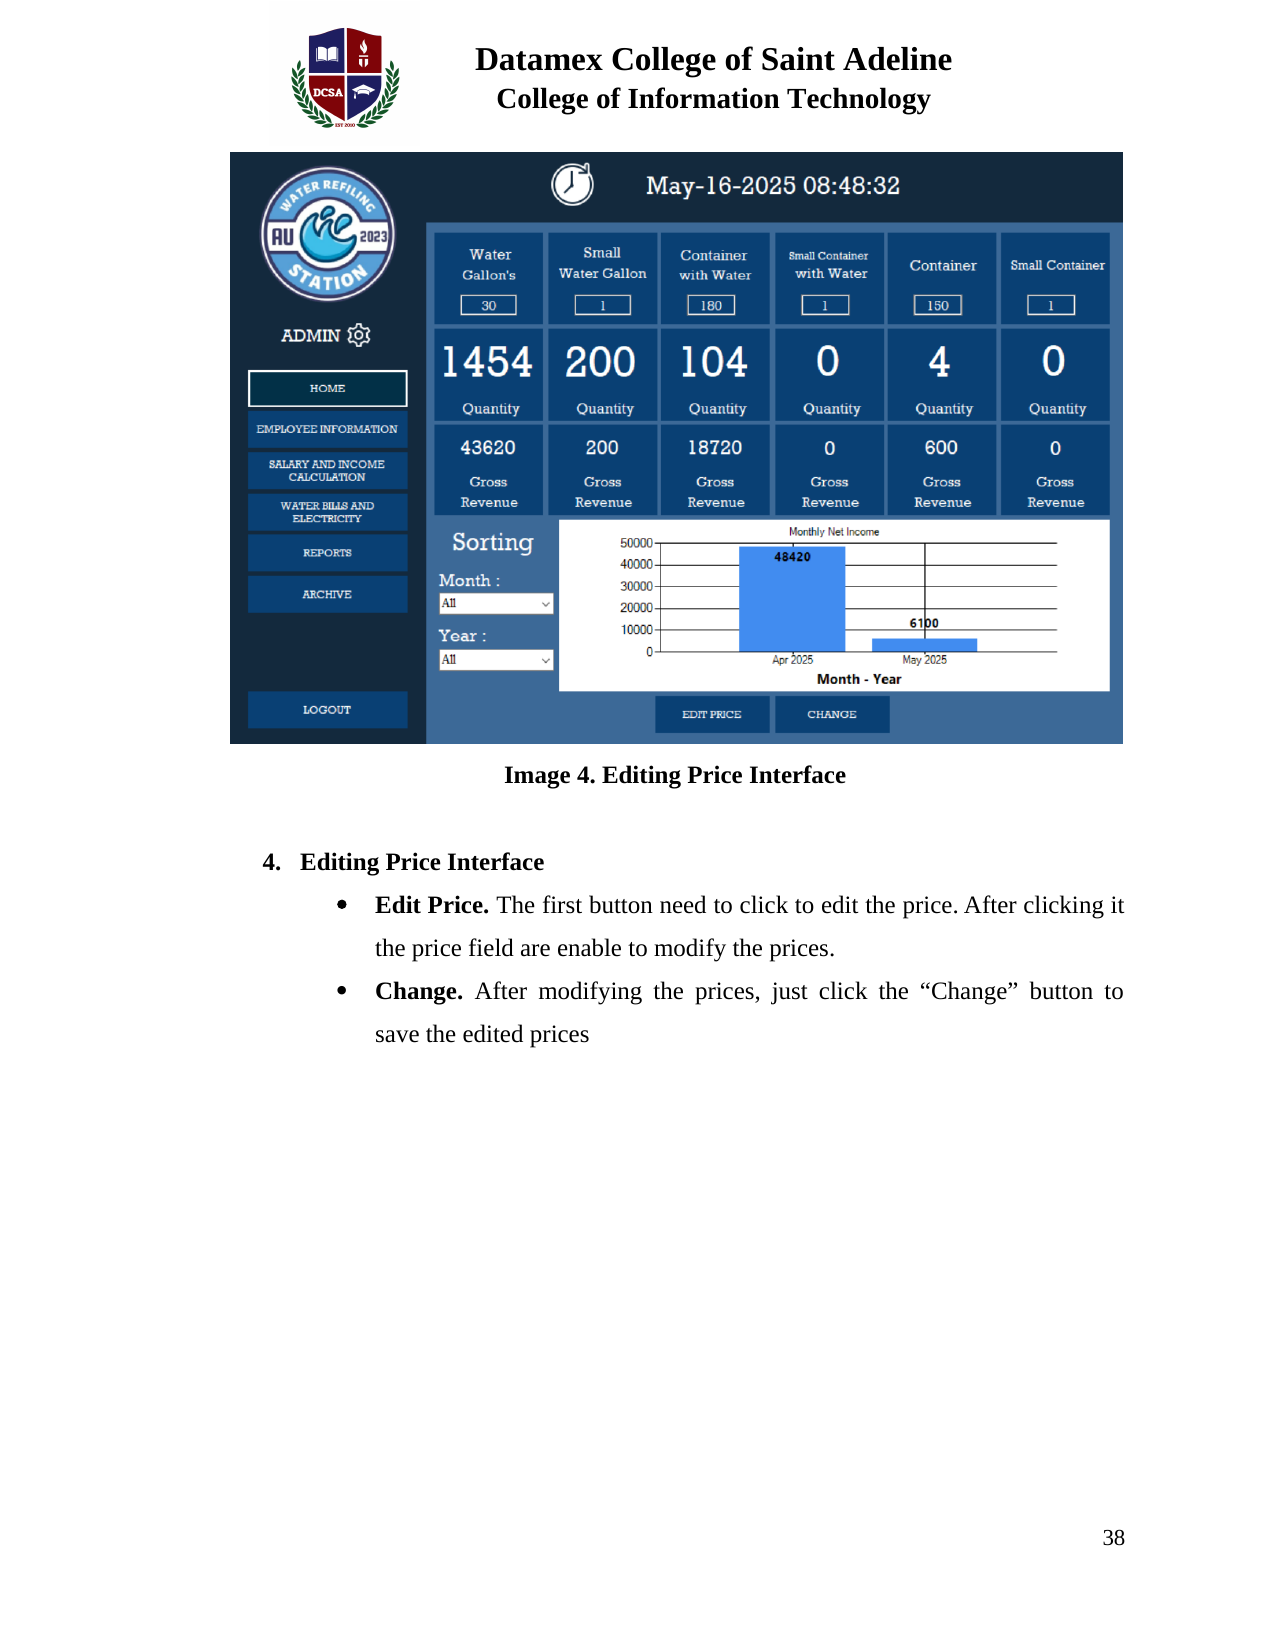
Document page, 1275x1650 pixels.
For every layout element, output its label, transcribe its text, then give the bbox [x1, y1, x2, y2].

text Image 4. Editing Price Interface [225, 760, 1125, 789]
list Edit Price. The first button need to click to edit the price. After clicking it the price field are enable to modify the prices. [337, 890, 1125, 962]
list Change. After modifying the prices, just click the “Change” button to save the edited prices [337, 976, 1125, 1048]
picture [268, 1, 420, 146]
list Editing Price Interface [262, 847, 1125, 875]
picture [225, 150, 1125, 748]
